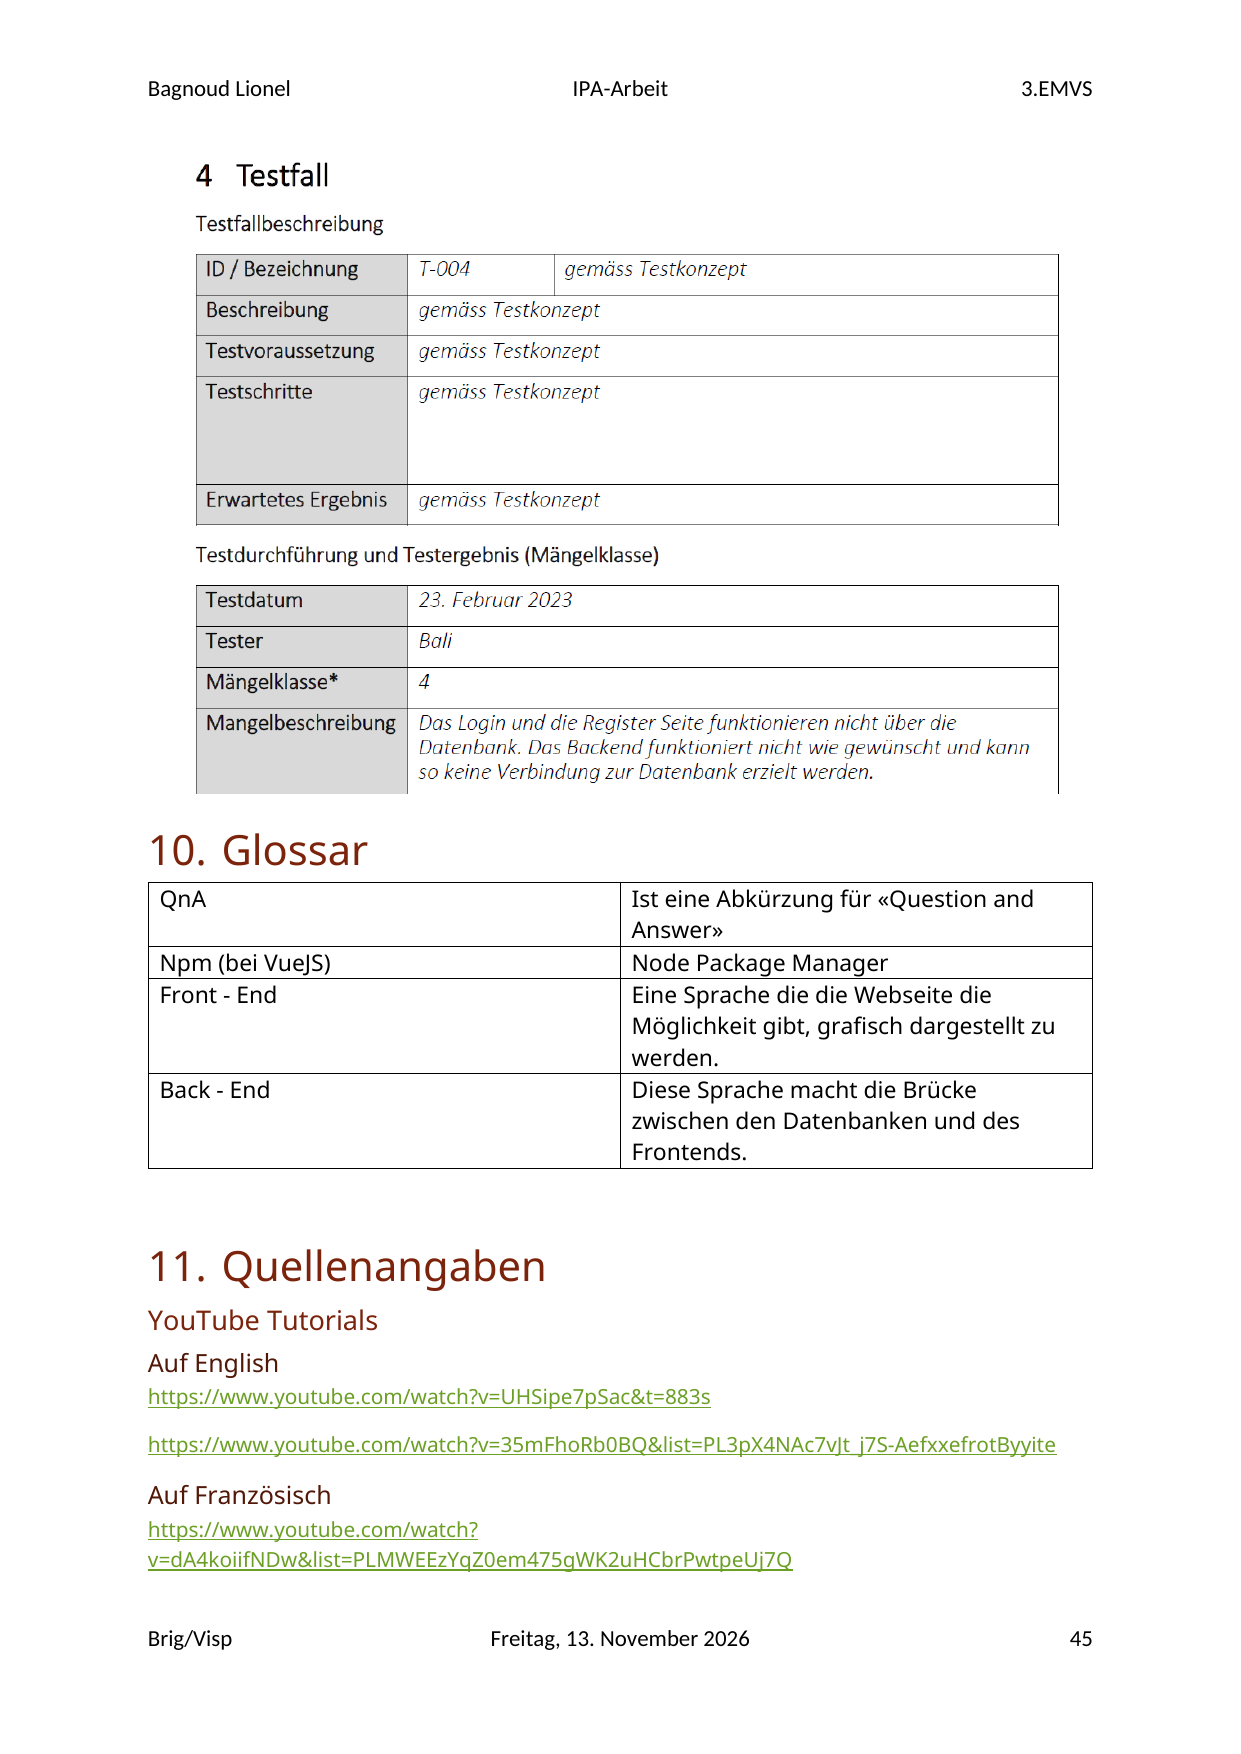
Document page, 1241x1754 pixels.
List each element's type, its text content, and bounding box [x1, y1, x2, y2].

table_cell Diese Sprache macht die Brücke zwischen den Datenbanken und des Frontends. [621, 1074, 1092, 1167]
table_header Ist eine Abkürzung für «Question and Answer» [621, 883, 1092, 946]
text https://www.youtube.com/watch?v=dA4koiifNDw&list=PLMWEEzYqZ0em475gWK2uHCbrPwtpeUj7Q [148, 1515, 1093, 1574]
subtitle YouTube Tutorials [148, 1302, 1093, 1339]
text https://www.youtube.com/watch?v=UHSipe7pSac&t=883s [148, 1382, 1093, 1411]
subtitle Auf English [148, 1346, 1093, 1380]
table_cell Front - End [149, 979, 620, 1073]
subtitle Glossar [148, 821, 1093, 878]
table_header QnA [149, 883, 620, 946]
table_cell Npm (bei VueJS) [149, 947, 620, 978]
table_cell Back - End [149, 1074, 620, 1167]
table_cell Node Package Manager [621, 947, 1092, 978]
subtitle Auf Französisch [148, 1478, 1093, 1512]
text https://www.youtube.com/watch?v=35mFhoRb0BQ&list=PL3pX4NAc7vJt_j7S-AefxxefrotByyite [148, 1430, 1093, 1458]
picture [147, 147, 1093, 794]
subtitle Quellenangaben [148, 1236, 1093, 1293]
table_cell Eine Sprache die die Webseite die Möglichkeit gibt, grafisch dargestellt zu werden. [621, 979, 1092, 1073]
